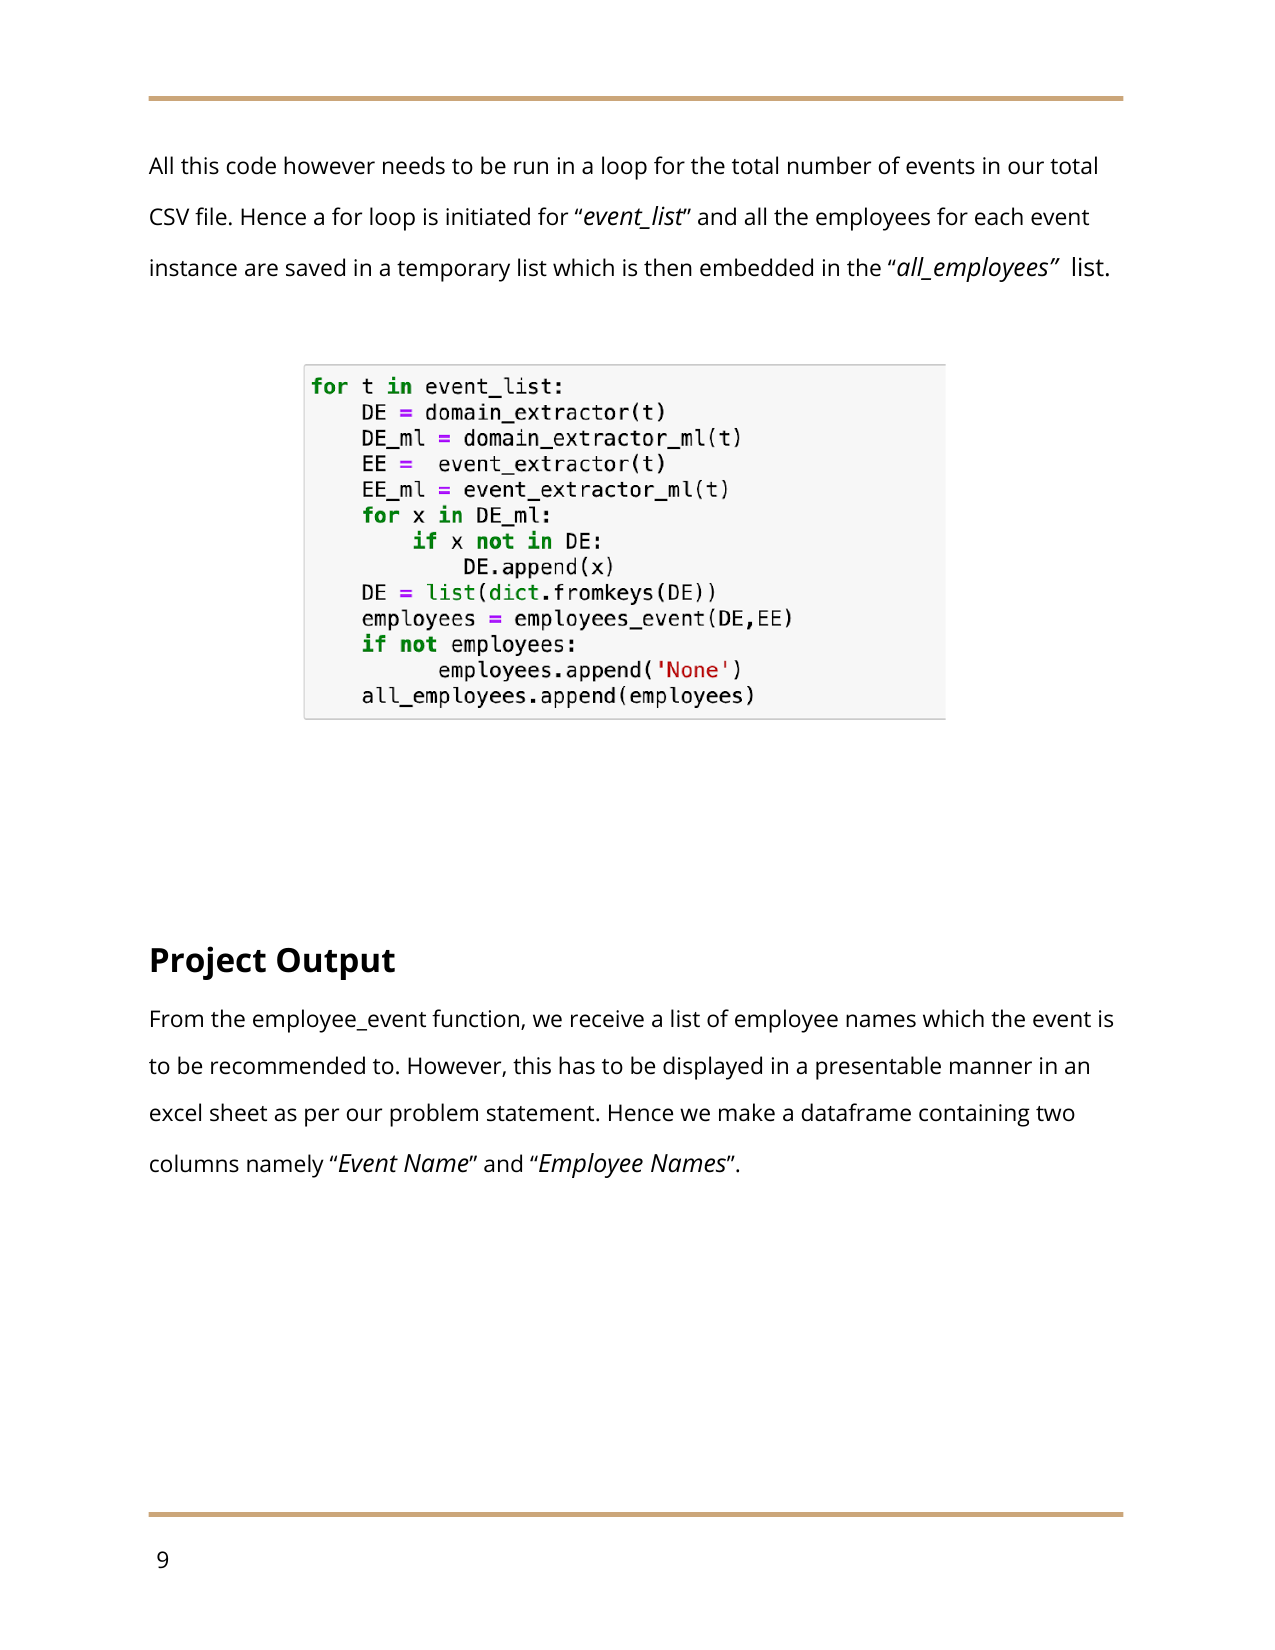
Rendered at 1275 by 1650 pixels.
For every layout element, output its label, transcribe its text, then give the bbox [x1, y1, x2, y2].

text All this code however needs to be run in a loop for the total number of events in our total CSV file. Hence a for loop is initiated for “event_list” and all the employees for each event instance are saved in a temporary list which is then embedded in the “all_employees” list. [148, 150, 1125, 283]
subtitle Project Output [148, 937, 1125, 983]
picture [148, 1512, 1124, 1517]
text From the employee_event function, we receive a list of employee names which the event is to be recommended to. However, this has to be displayed in a presentable manner in an excel sheet as per our problem statement. Hence we make a dataframe containing two columns namely “Event Name” and “Employee Names”. [148, 1003, 1125, 1179]
picture [148, 96, 1124, 101]
picture [303, 356, 946, 720]
